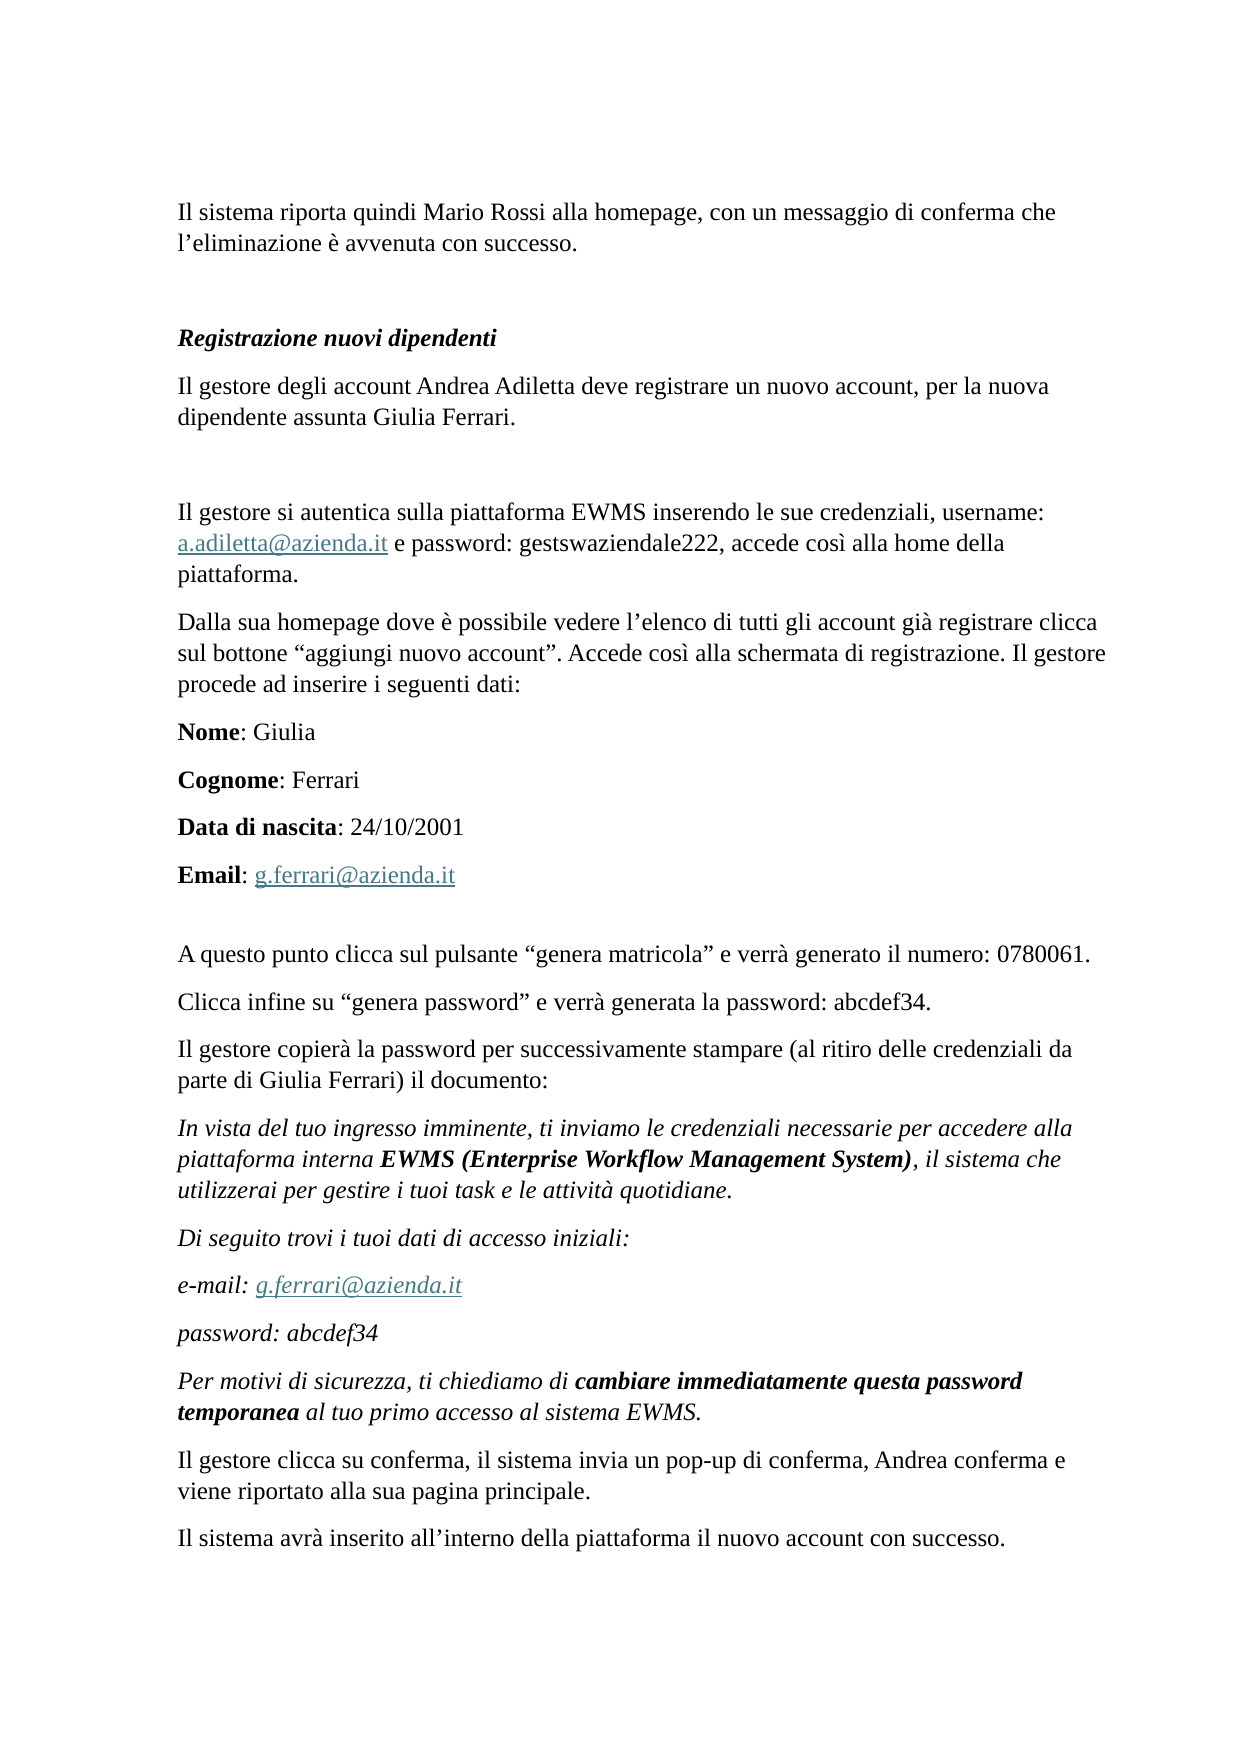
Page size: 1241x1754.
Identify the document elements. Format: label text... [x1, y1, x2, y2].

text password: abcdef34 [177, 1318, 1122, 1347]
text Di seguito trovi i tuoi dati di accesso iniziali: [177, 1223, 1122, 1252]
text Email: g.ferrari@azienda.it [177, 860, 1122, 889]
text Registrazione nuovi dipendenti [177, 323, 1122, 352]
text Dalla sua homepage dove è possibile vedere l’elenco di tutti gli account già registrare clicca sul bottone “aggiungi nuovo account”. Accede così alla schermata di registrazione. Il gestore procede ad inserire i seguenti dati: [177, 607, 1122, 698]
text e-mail: g.ferrari@azienda.it [177, 1271, 1122, 1299]
text Il gestore copierà la password per successivamente stampare (al ritiro delle credenziali da parte di Giulia Ferrari) il documento: [177, 1034, 1122, 1094]
text Nome: Giulia [177, 717, 1122, 746]
text Il gestore degli account Andrea Adiletta deve registrare un nuovo account, per la nuova dipendente assunta Giulia Ferrari. [177, 371, 1122, 431]
text Il gestore si autentica sulla piattaforma EWMS inserendo le sue credenziali, username: a.adiletta@azienda.it e password: gestswaziendale222, accede così alla home della piattaforma. [177, 497, 1122, 588]
text Il sistema riporta quindi Mario Rossi alla homepage, con un messaggio di conferma che l’eliminazione è avvenuta con successo. [177, 166, 1122, 257]
text Il gestore clicca su conferma, il sistema invia un pop-up di conferma, Andrea conferma e viene riportato alla sua pagina principale. [177, 1445, 1122, 1504]
text Cognome: Ferrari [177, 765, 1122, 793]
text Clicca infine su “genera password” e verrà generata la password: abcdef34. [177, 987, 1122, 1015]
text In vista del tuo ingresso imminente, ti inviamo le credenziali necessarie per accedere alla piattaforma interna EWMS (Enterprise Workflow Management System), il sistema che utilizzerai per gestire i tuoi task e le attività quotidiane. [177, 1113, 1122, 1204]
text Il sistema avrà inserito all’interno della piattaforma il nuovo account con successo. [177, 1523, 1122, 1552]
text Per motivi di sicurezza, ti chiediamo di cambiare immediatamente questa password temporanea al tuo primo accesso al sistema EWMS. [177, 1366, 1122, 1426]
text A questo punto clicca sul pulsante “genera matricola” e verrà generato il numero: 0780061. [177, 908, 1122, 968]
text Data di nascita: 24/10/2001 [177, 812, 1122, 841]
